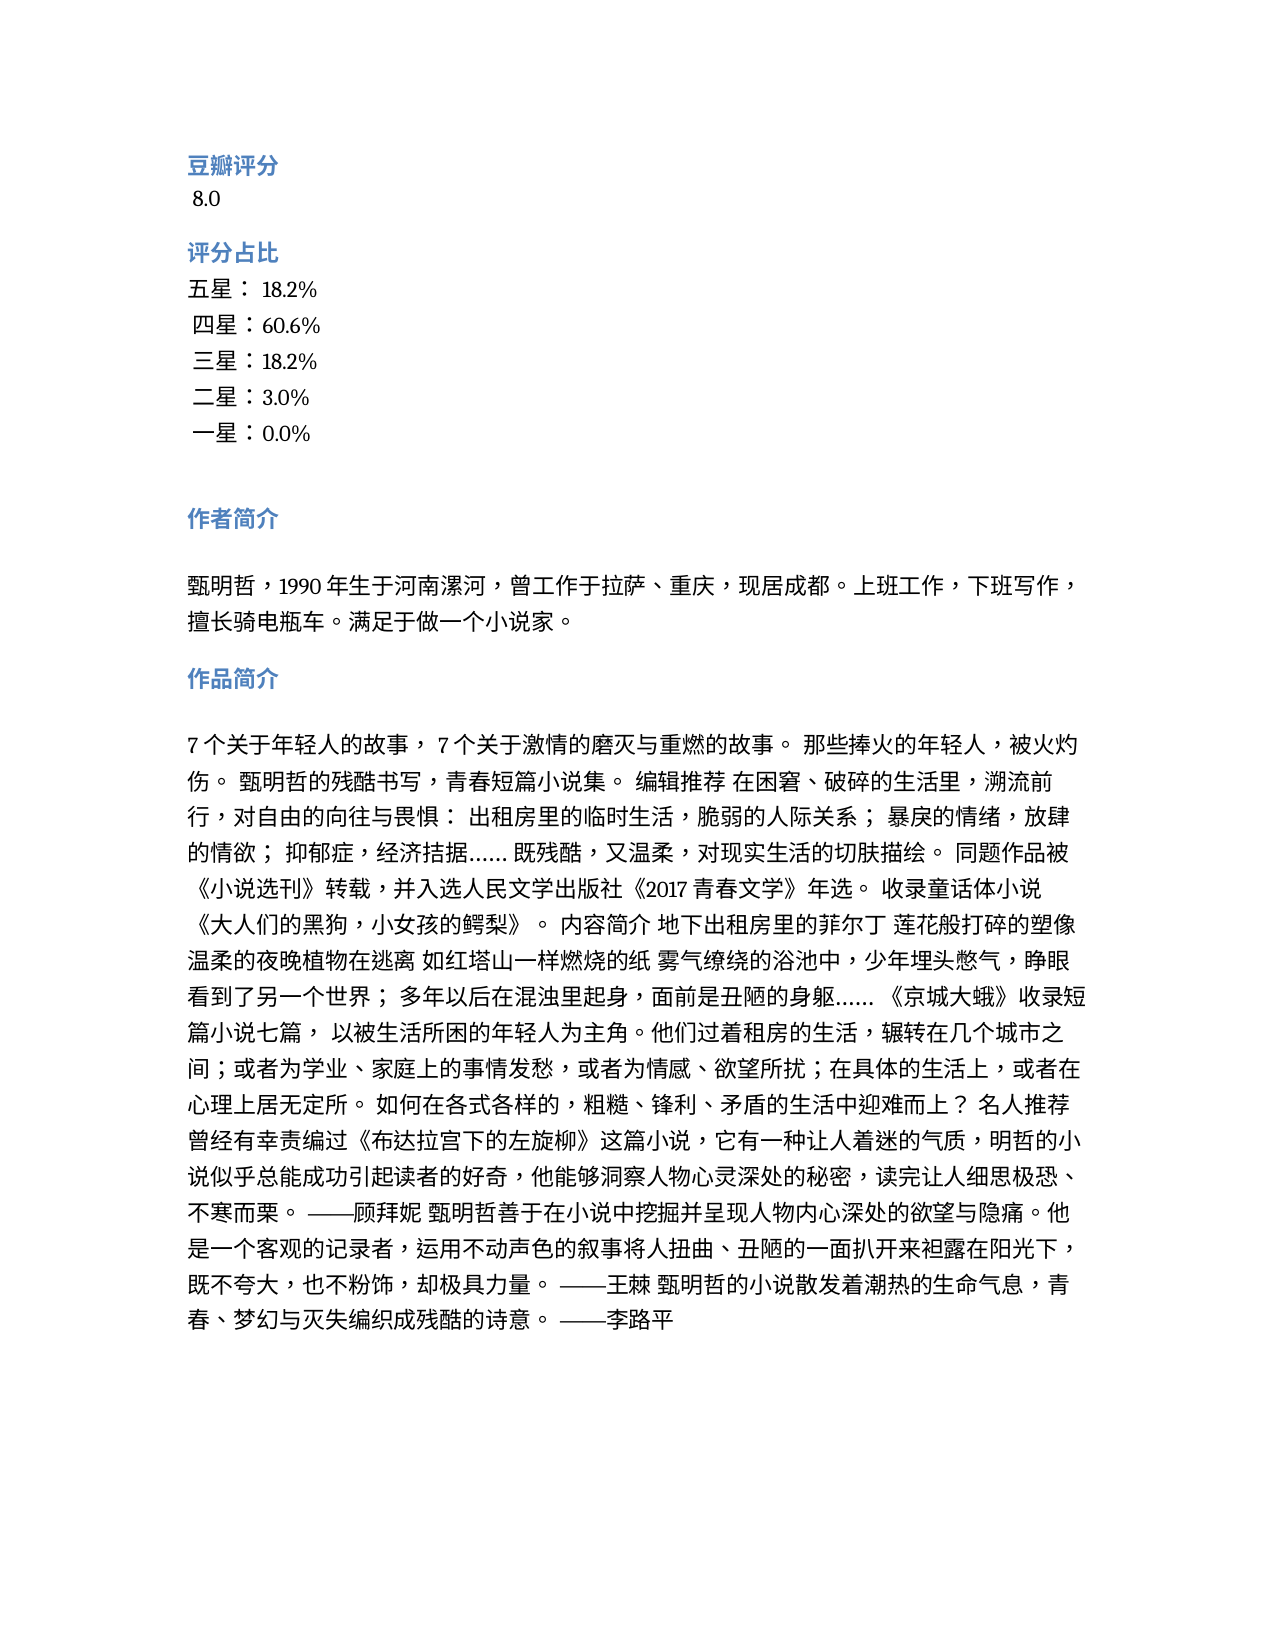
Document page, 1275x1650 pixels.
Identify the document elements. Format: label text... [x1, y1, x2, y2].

subtitle 评分占比 [187, 237, 1087, 268]
text 五星： 18.2% 四星： 60.6% 三星： 18.2% 二星： 3.0% 一星： 0.0% [187, 273, 1087, 478]
text 甄明哲，1990年生于河南漯河，曾工作于拉萨、重庆，现居成都。上班工作，下班写作，擅长骑电瓶车。满足于做一个小说家。 [187, 539, 1087, 637]
subtitle 作品简介 [187, 662, 1087, 694]
text 8.0 [187, 186, 1087, 212]
subtitle 作者简介 [187, 503, 1087, 534]
subtitle 豆瓣评分 [187, 150, 1087, 181]
text 7个关于年轻人的故事， 7个关于激情的磨灭与重燃的故事。 那些捧火的年轻人，被火灼伤。 甄明哲的残酷书写，青春短篇小说集。 🔥编辑推荐 在困窘、破碎的生活里，溯流前行，对自由的向往与畏惧： 出租房里的临时生活，脆弱的人际关系； 暴戾的情绪，放肆的情欲； 抑郁症，经济拮据…… 既残酷，又温柔，对现实生活的切肤描绘。 同题作品被《小说选刊》转载，并入选人民文学出版社《2017青春文学》年选。 收录童话体小说《大人们的黑狗，小女孩的鳄梨》。 🔥内容简介 地下出租房里的菲尔丁 莲花般打碎的塑像 温柔的夜晚植物在逃离 如红塔山一样燃烧的纸 雾气缭绕的浴池中，少年埋头憋气，睁眼看到了另一个世界； 多年以后在混浊里起身，面前是丑陋的身躯…… 《京城大蛾》收录短篇小说七篇， 以被生活所困的年轻人为主角。他们过着租房的生活，辗转在几个城市之间；或者为学业、家庭上的事情发愁，或者为情感、欲望所扰；在具体的生活上，或者在心理上居无定所。 如何在各式各样的，粗糙、锋利、矛盾的生活中迎难而上？ 🔥名人推荐 曾经有幸责编过《布达拉宫下的左旋柳》这篇小说，它有一种让人着迷的气质，明哲的小说似乎总能成功引起读者的好奇，他能够洞察人物心灵深处的秘密，读完让人细思极恐、不寒而栗。 ——顾拜妮 甄明哲善于在小说中挖掘并呈现人物内心深处的欲望与隐痛。他是一个客观的记录者，运用不动声色的叙事将人扭曲、丑陋的一面扒开来袒露在阳光下，既不夸大，也不粉饰，却极具力量。 ——王棘 甄明哲的小说散发着潮热的生命气息，青春、梦幻与灭失编织成残酷的诗意。 ——李路平 [187, 698, 1087, 1336]
